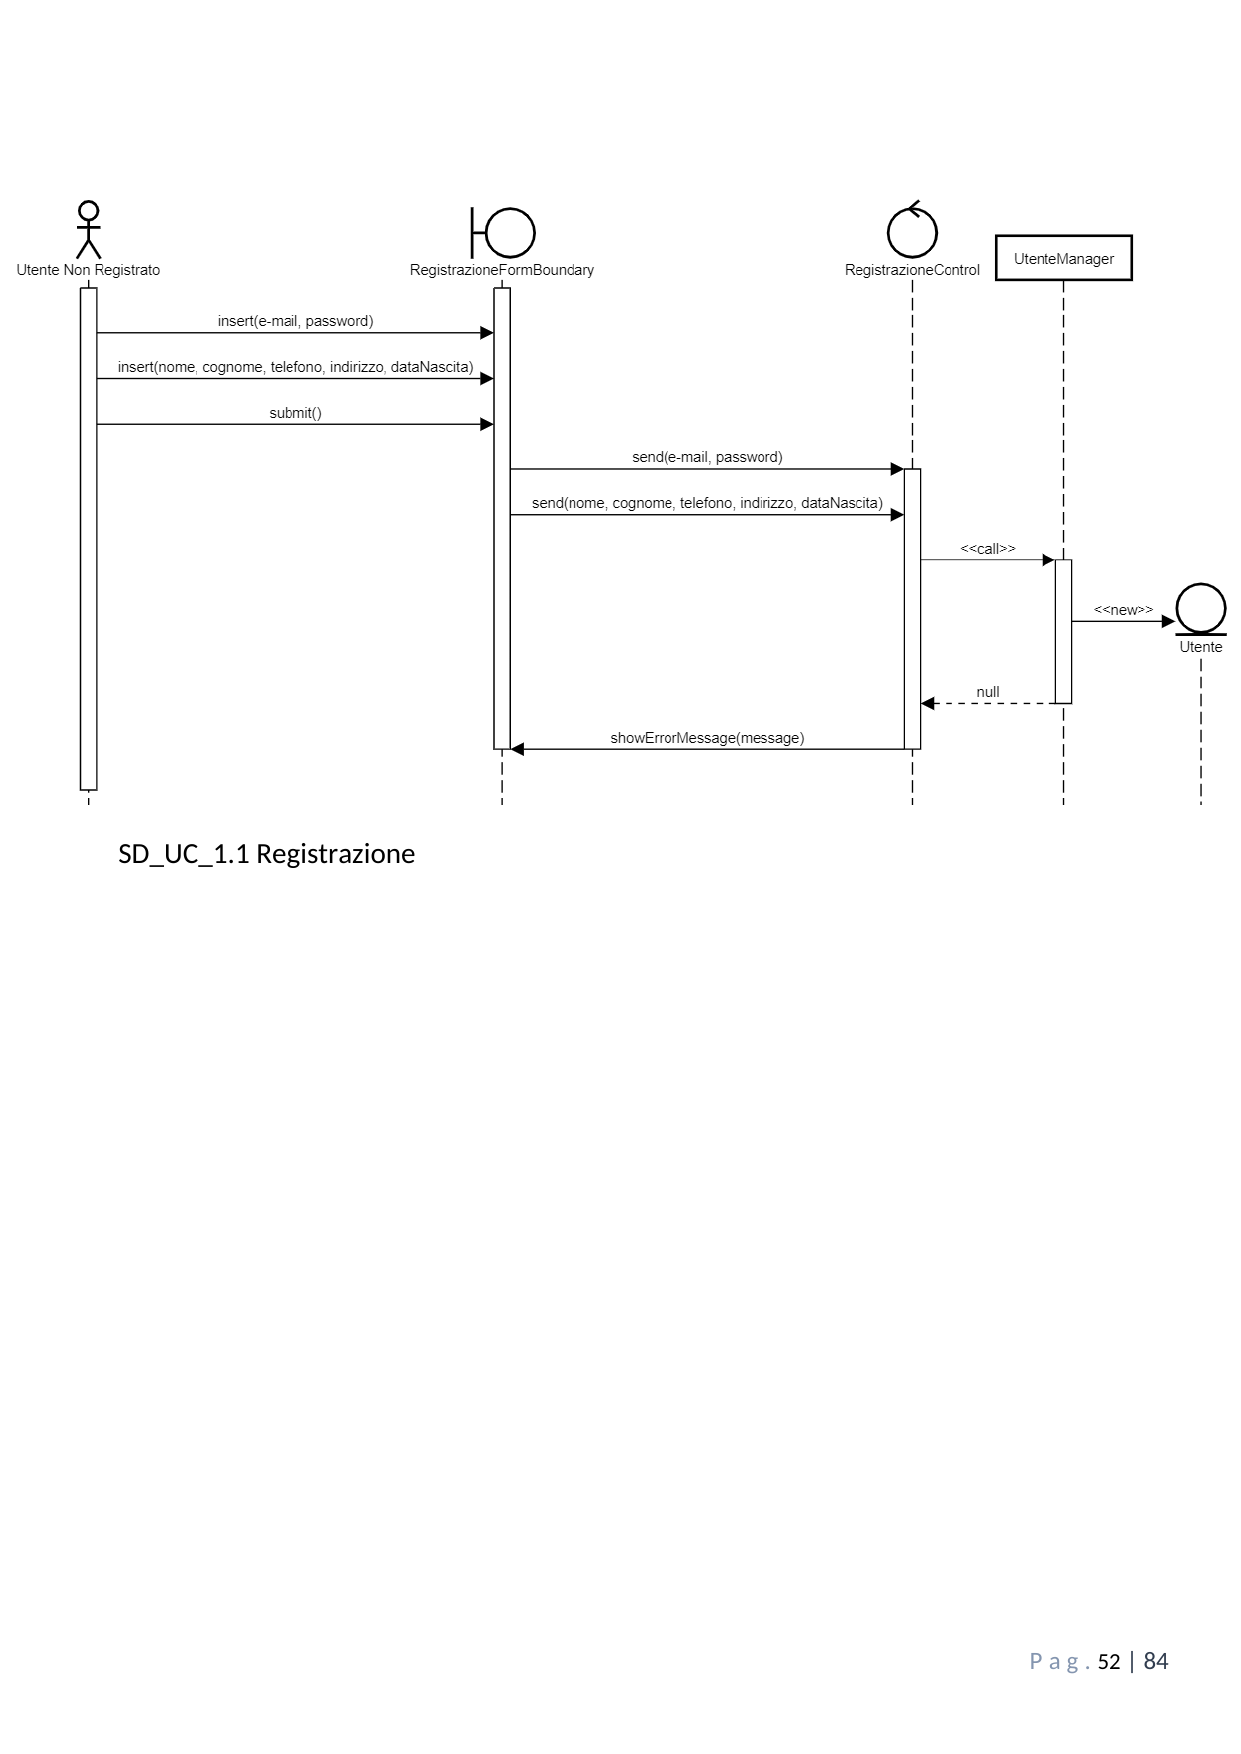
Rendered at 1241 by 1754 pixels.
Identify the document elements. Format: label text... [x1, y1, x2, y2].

text SD_UC_1.1 Registrazione [118, 835, 1122, 871]
picture [8, 192, 1233, 805]
